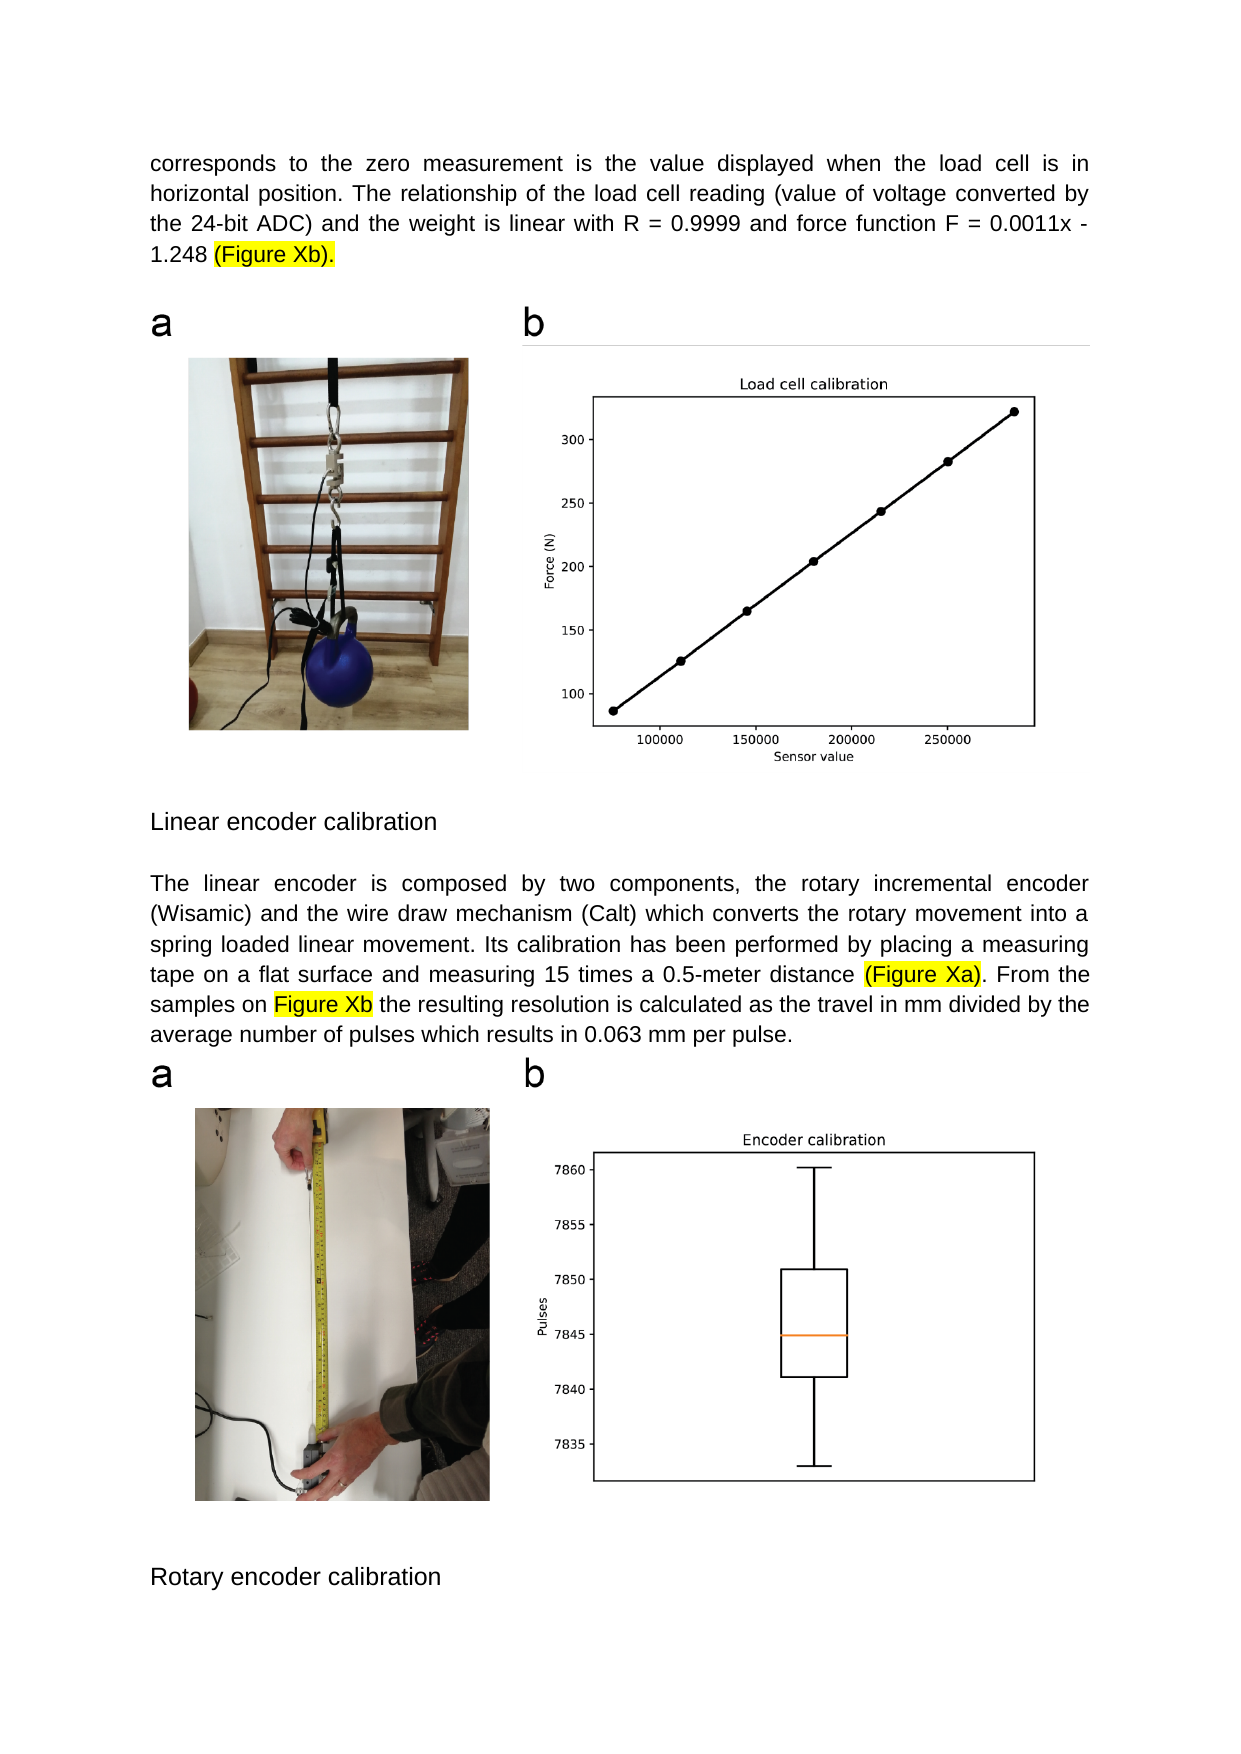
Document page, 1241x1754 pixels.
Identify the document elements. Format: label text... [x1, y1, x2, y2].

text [150, 150, 1090, 267]
text Linear encoder calibration [150, 807, 1090, 836]
picture [150, 1051, 1090, 1528]
picture [150, 301, 1090, 773]
text Rotary encoder calibration [150, 1561, 1090, 1590]
text The linear encoder is composed by two components, the rotary incremental encoder (Wisamic) and the wire draw mechanism (Calt) which converts the rotary movement into a spring loaded linear movement. Its calibration has been performed by placing a measuring tape on a flat surface and measuring 15 times a 0.5-meter distance (Figure Xa). From the samples on Figure Xb the resulting resolution is calculated as the travel in mm divided by the average number of pulses which results in 0.063 mm per pulse. [150, 870, 1090, 1047]
